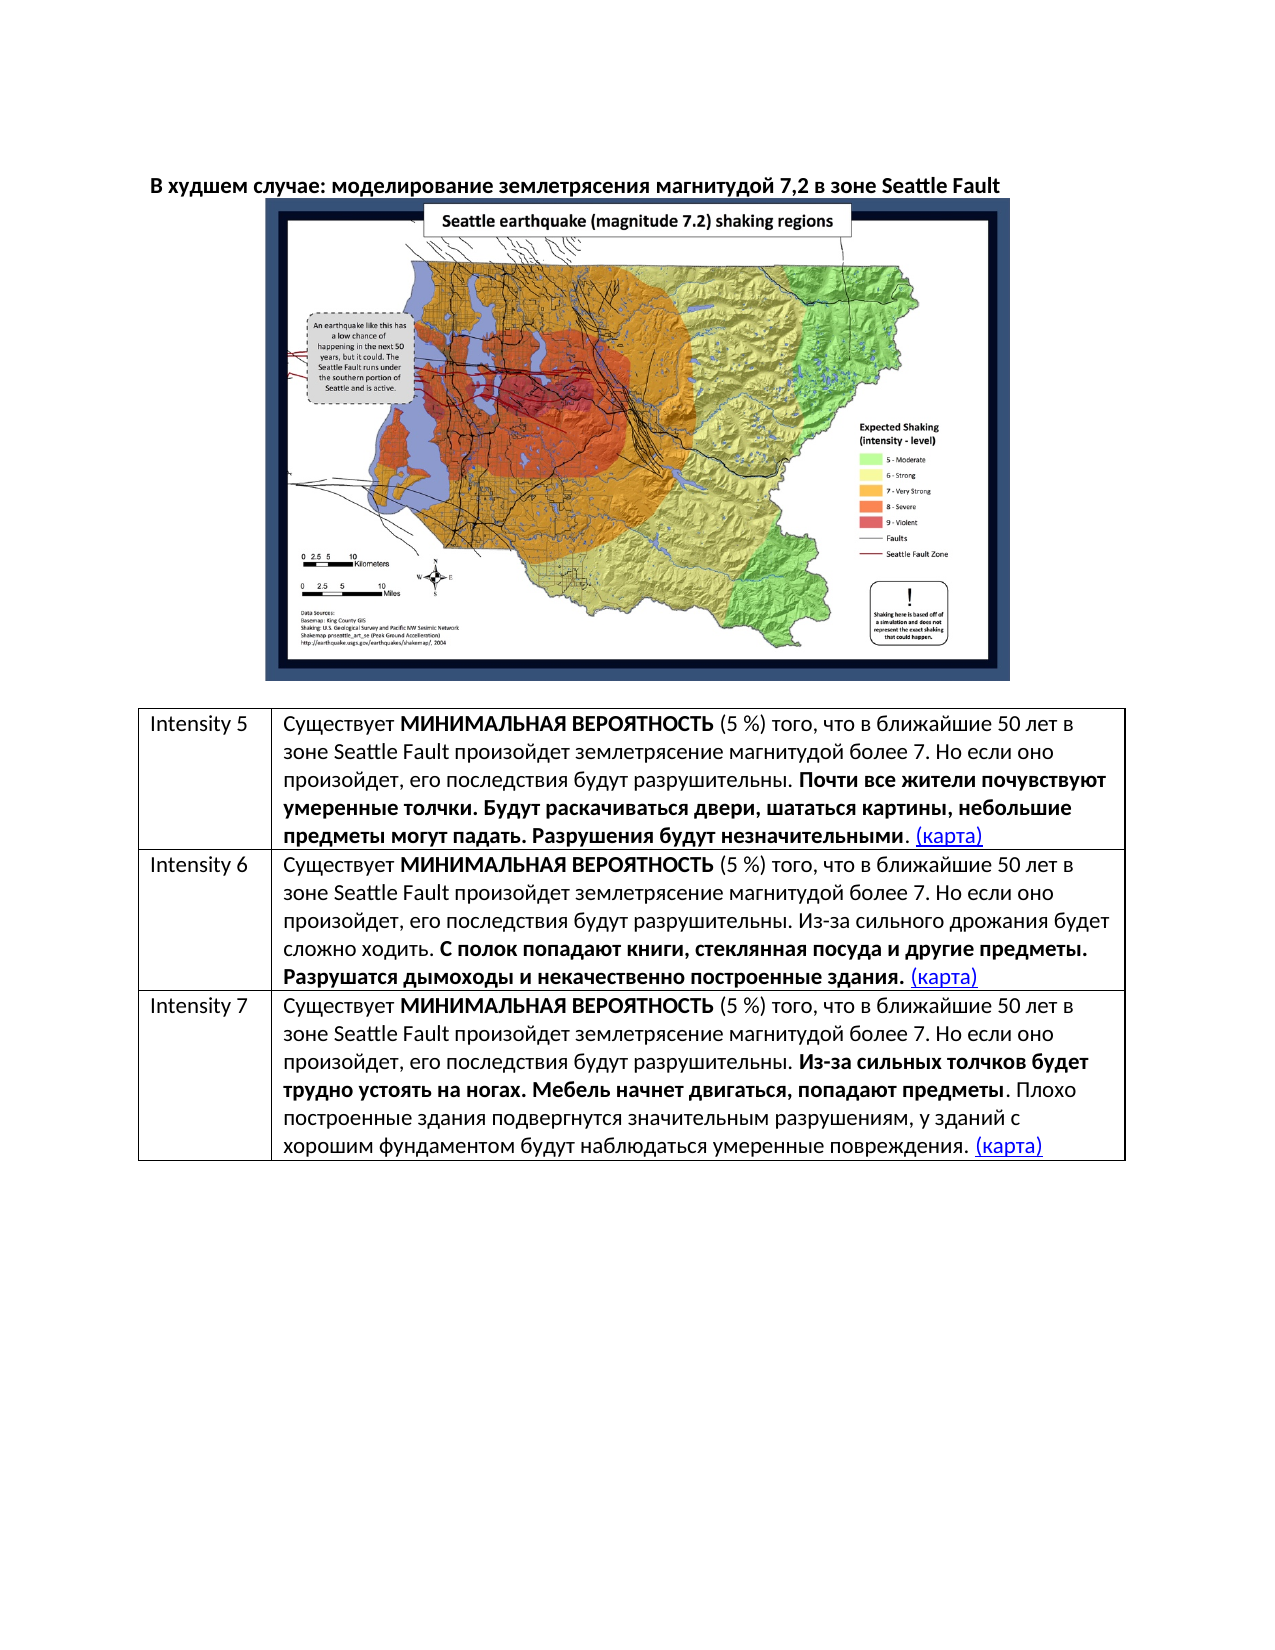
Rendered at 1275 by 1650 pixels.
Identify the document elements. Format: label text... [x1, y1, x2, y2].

table_cell Intensity 7 [139, 991, 271, 1159]
picture [265, 198, 1010, 681]
table_cell Существует МИНИМАЛЬНАЯ ВЕРОЯТНОСТЬ (5 %) того, что в ближайшие 50 лет в зоне Seattle Fault произойдет землетрясение магнитудой более 7. Но если оно произойдет, его последствия будут разрушительны. Из-за сильного дрожания будет сложно ходить. С полок попадают книги, стеклянная посуда и другие предметы. Разрушатся дымоходы и некачественно построенные здания. (карта) [272, 850, 1124, 990]
table_header Существует МИНИМАЛЬНАЯ ВЕРОЯТНОСТЬ (5 %) того, что в ближайшие 50 лет в зоне Seattle Fault произойдет землетрясение магнитудой более 7. Но если оно произойдет, его последствия будут разрушительны. Почти все жители почувствуют умеренные толчки. Будут раскачиваться двери, шататься картины, небольшие предметы могут падать. Разрушения будут незначительными. (карта) [272, 709, 1124, 849]
subtitle В худшем случае: моделирование землетрясения магнитудой 7,2 в зоне Seattle Fault [150, 171, 1125, 199]
table_header Intensity 5 [139, 709, 271, 849]
table_cell Intensity 6 [139, 850, 271, 990]
